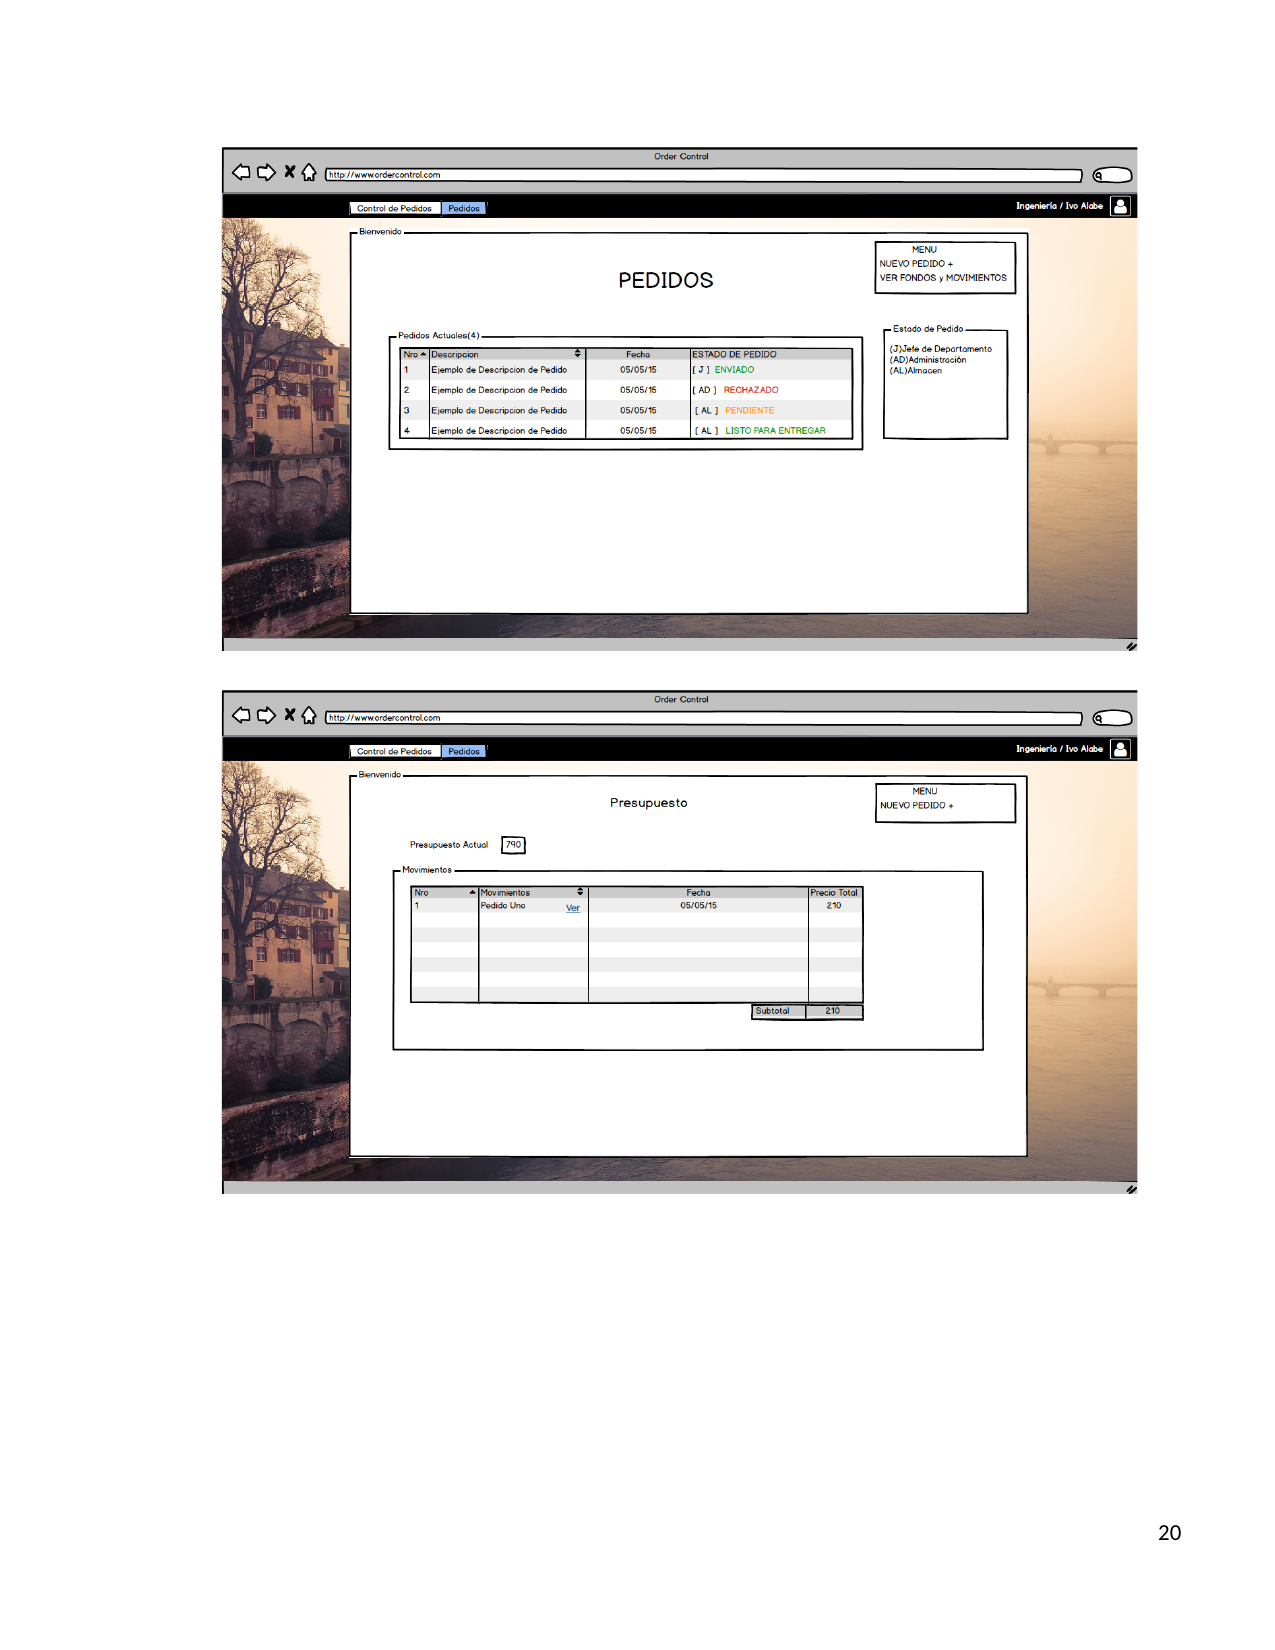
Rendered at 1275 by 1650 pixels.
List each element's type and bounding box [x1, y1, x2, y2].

picture [221, 690, 1138, 1194]
picture [221, 147, 1138, 651]
